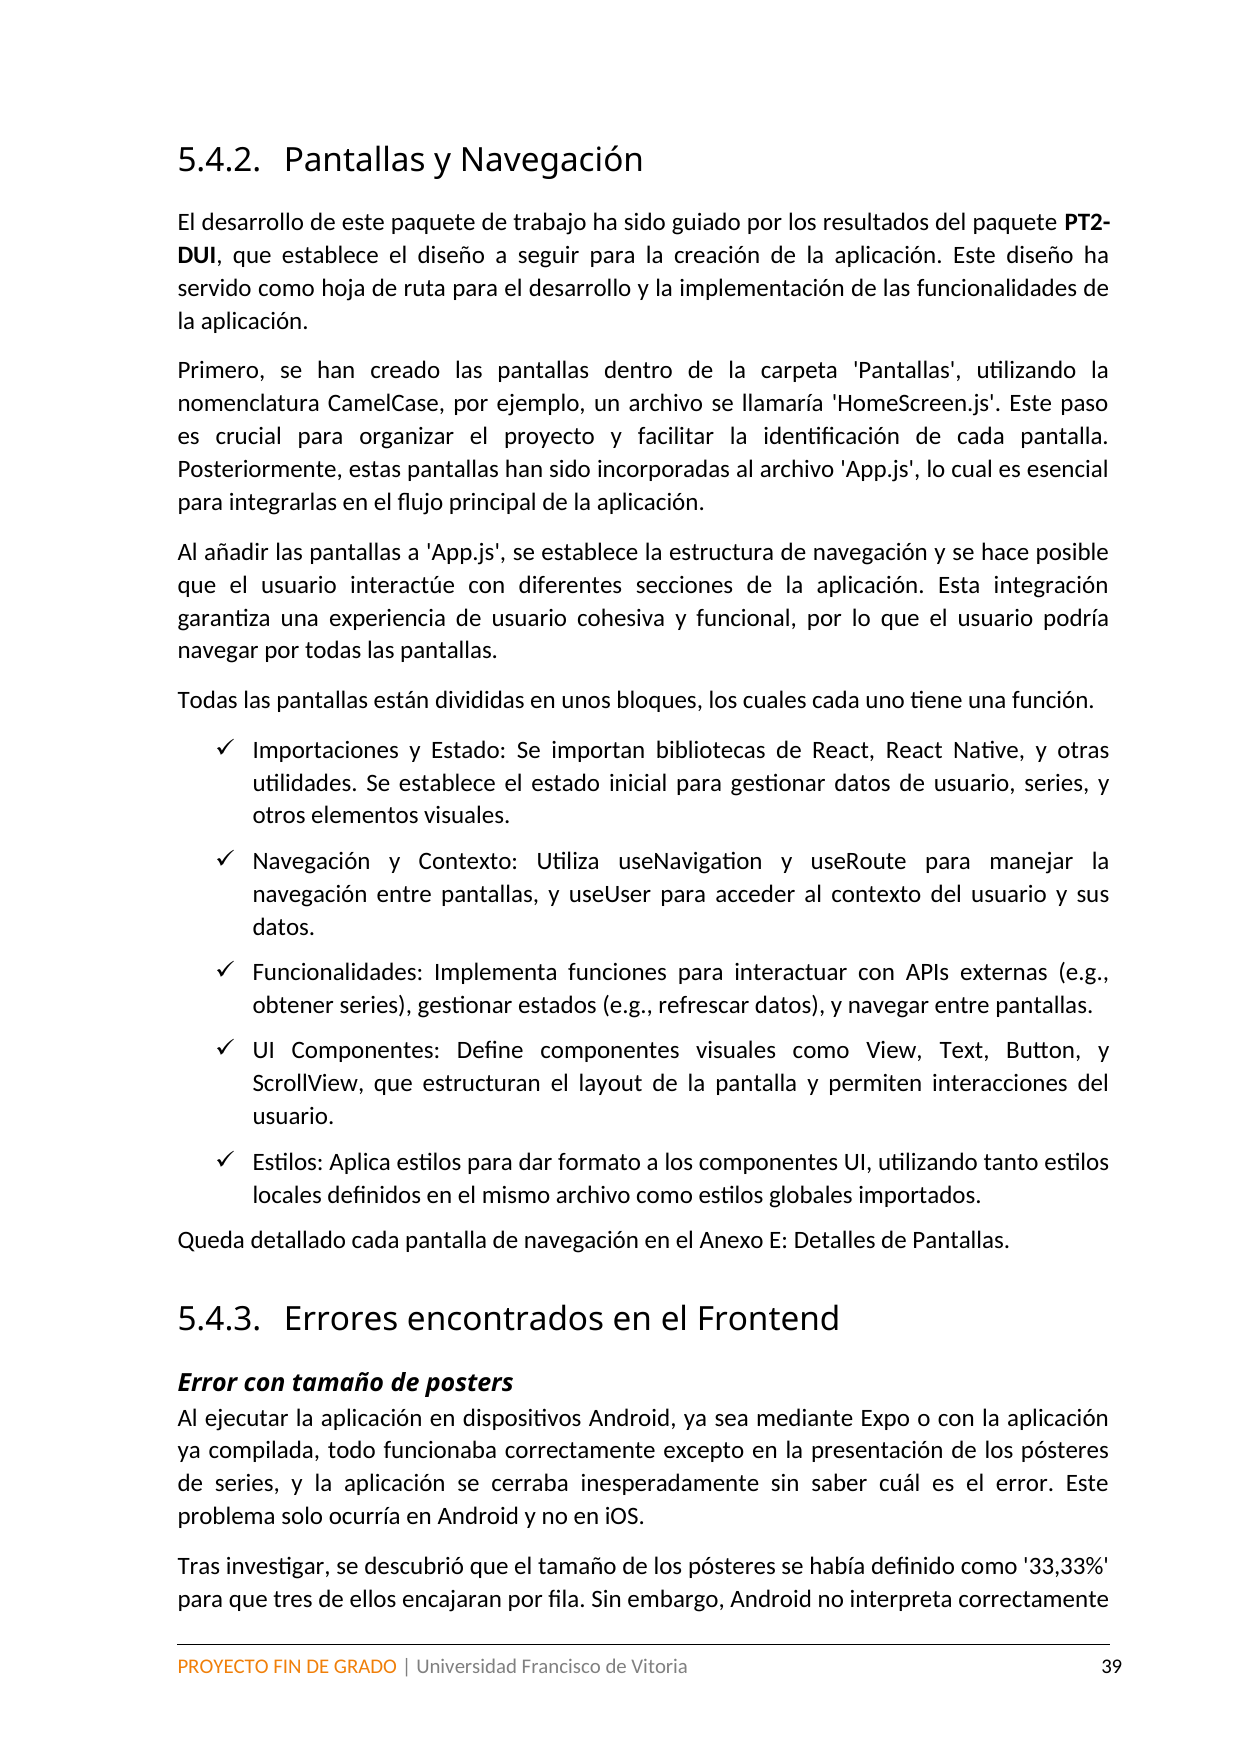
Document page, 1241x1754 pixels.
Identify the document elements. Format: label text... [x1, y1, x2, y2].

subtitle Pantallas y Navegación [177, 136, 1110, 181]
subtitle Error con tamaño de posters [177, 1365, 1110, 1399]
text Queda detallado cada pantalla de navegación en el Anexo E: Detalles de Pantallas. [177, 1224, 1110, 1255]
list Funcionalidades: Implementa funciones para interactuar con APIs externas (e.g., obtener series), gestionar estados (e.g., refrescar datos), y navegar entre pantallas. [215, 956, 1110, 1020]
subtitle Errores encontrados en el Frontend [177, 1294, 1110, 1340]
list Navegación y Contexto: Utiliza useNavigation y useRoute para manejar la navegación entre pantallas, y useUser para acceder al contexto del usuario y sus datos. [215, 845, 1110, 941]
text Todas las pantallas están divididas en unos bloques, los cuales cada uno tiene una función. [177, 684, 1110, 715]
text Al ejecutar la aplicación en dispositivos Android, ya sea mediante Expo o con la aplicación ya compilada, todo funcionaba correctamente excepto en la presentación de los pósteres de series, y la aplicación se cerraba inesperadamente sin saber cuál es el error. Este problema solo ocurría en Android y no en iOS. [177, 1402, 1110, 1531]
text Al añadir las pantallas a 'App.js', se establece la estructura de navegación y se hace posible que el usuario interactúe con diferentes secciones de la aplicación. Esta integración garantiza una experiencia de usuario cohesiva y funcional, por lo que el usuario podría navegar por todas las pantallas. [177, 536, 1110, 665]
list Estilos: Aplica estilos para dar formato a los componentes UI, utilizando tanto estilos locales definidos en el mismo archivo como estilos globales importados. [215, 1146, 1110, 1209]
text Primero, se han creado las pantallas dentro de la carpeta 'Pantallas', utilizando la nomenclatura CamelCase, por ejemplo, un archivo se llamaría 'HomeScreen.js'. Este paso es crucial para organizar el proyecto y facilitar la identificación de cada pantalla. Posteriormente, estas pantallas han sido incorporadas al archivo 'App.js', lo cual es esencial para integrarlas en el flujo principal de la aplicación. [177, 354, 1110, 517]
list Importaciones y Estado: Se importan bibliotecas de React, React Native, y otras utilidades. Se establece el estado inicial para gestionar datos de usuario, series, y otros elementos visuales. [215, 734, 1110, 830]
list UI Componentes: Define componentes visuales como View, Text, Button, y ScrollView, que estructuran el layout de la pantalla y permiten interacciones del usuario. [215, 1034, 1110, 1131]
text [177, 1550, 1110, 1613]
text El desarrollo de este paquete de trabajo ha sido guiado por los resultados del paquete PT2-DUI, que establece el diseño a seguir para la creación de la aplicación. Este diseño ha servido como hoja de ruta para el desarrollo y la implementación de las funcionalidades de la aplicación. [177, 206, 1110, 336]
